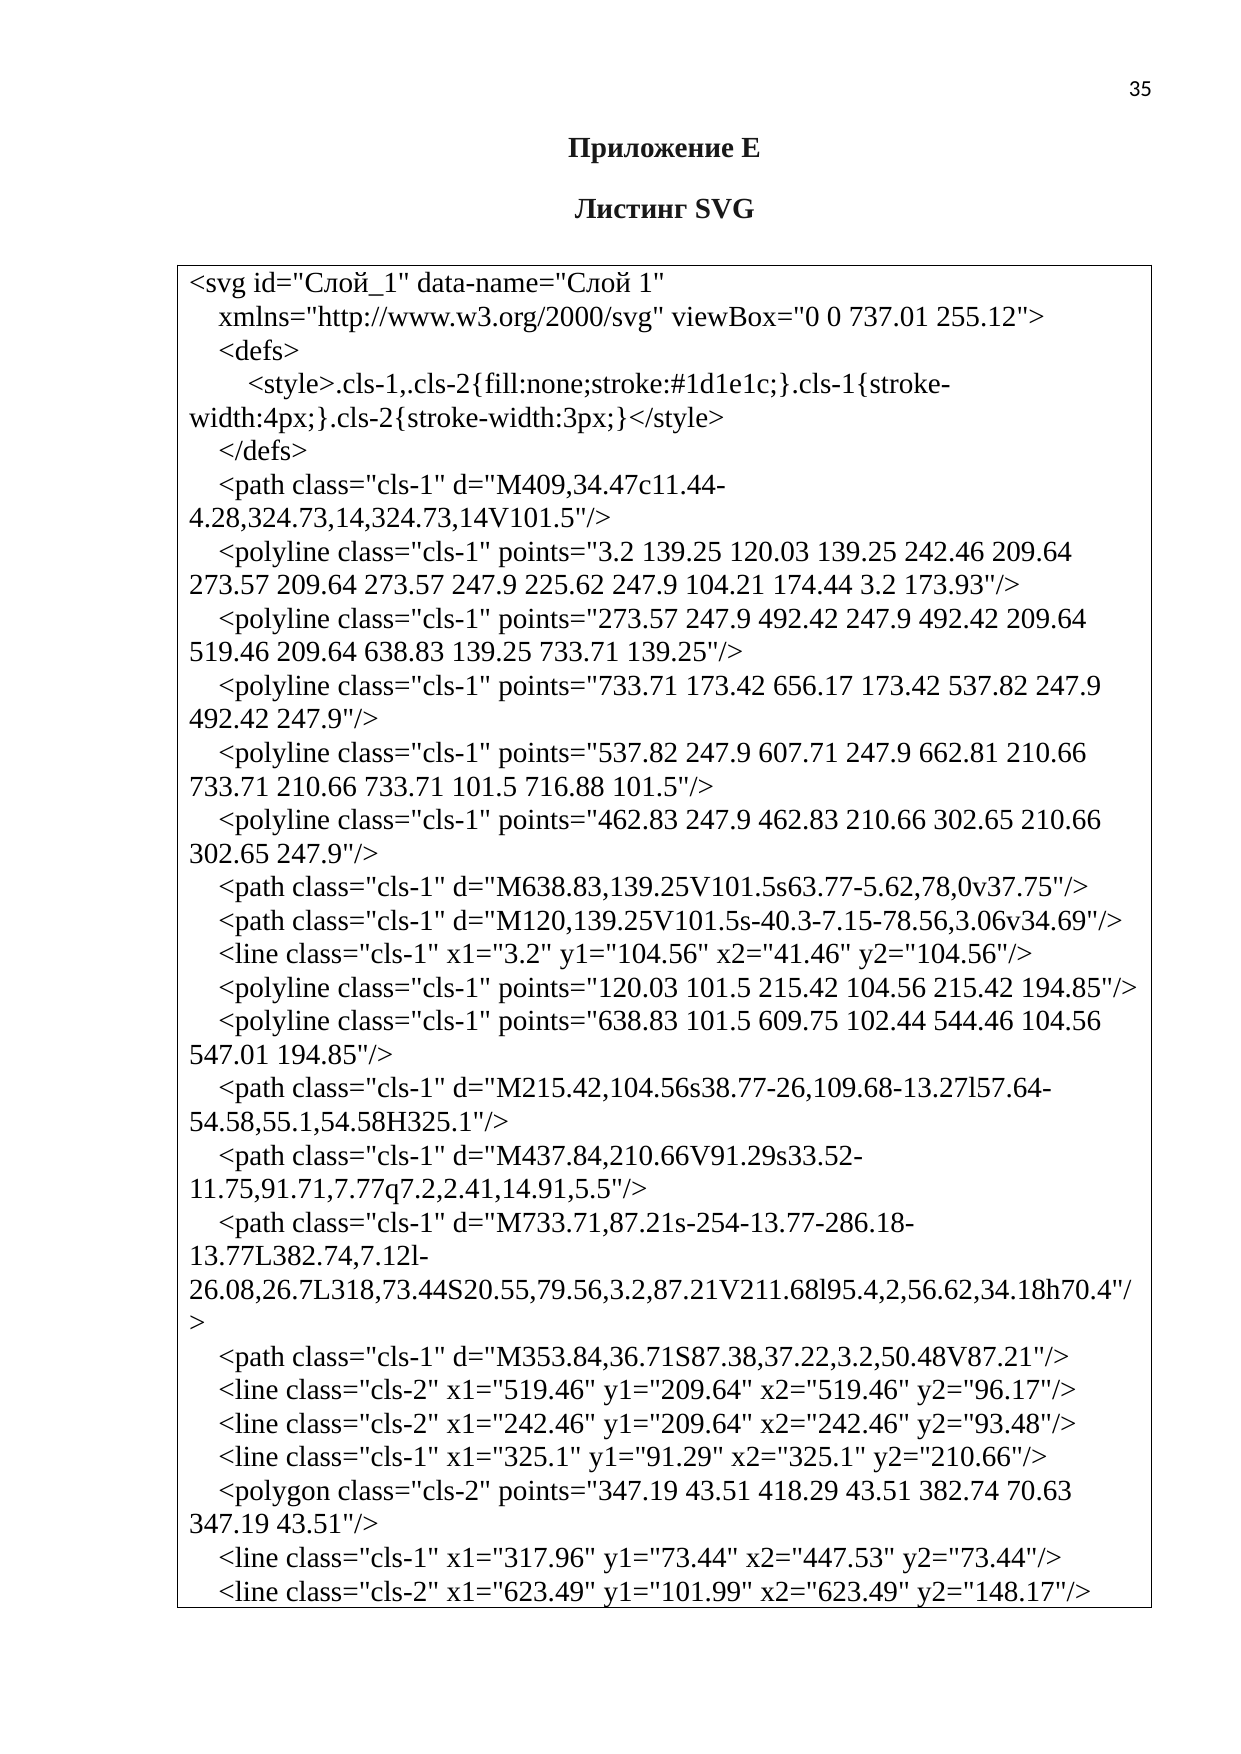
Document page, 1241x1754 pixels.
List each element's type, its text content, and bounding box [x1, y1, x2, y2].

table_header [178, 266, 1151, 1607]
text Листинг SVG [177, 191, 1152, 224]
text Приложение Е [177, 130, 1152, 163]
